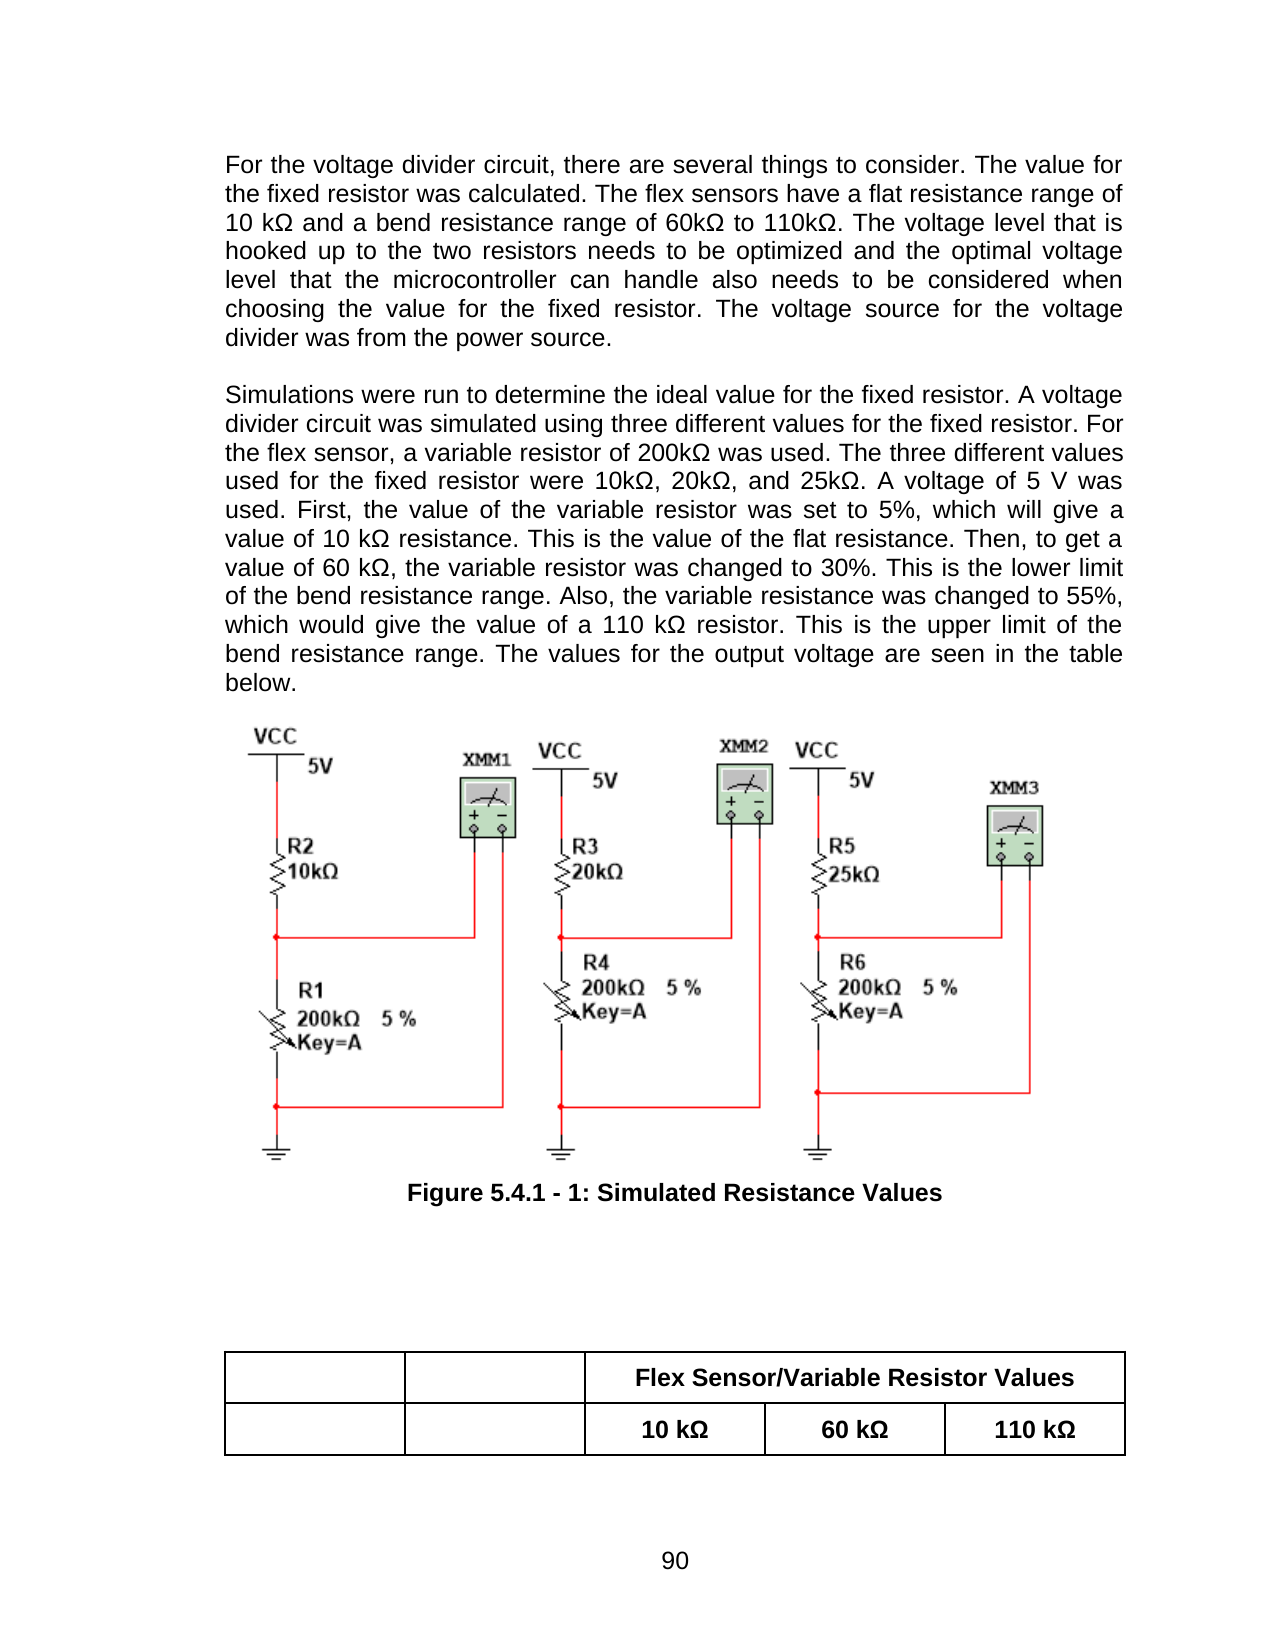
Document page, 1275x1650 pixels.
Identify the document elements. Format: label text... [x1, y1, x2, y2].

text Figure 5.4.1 - 1: Simulated Resistance Values [225, 1178, 1125, 1207]
table_header [406, 1353, 584, 1402]
text Simulations were run to determine the ideal value for the fixed resistor. A voltage divider circuit was simulated using three different values for the fixed resistor. For the flex sensor, a variable resistor of 200kΩ was used. The three different values used for the fixed resistor were 10kΩ, 20kΩ, and 25kΩ. A voltage of 5 V was used. First, the value of the variable resistor was set to 5%, which will give a value of 10 kΩ resistance. This is the value of the flat resistance. Then, to get a value of 60 kΩ, the variable resistor was changed to 30%. This is the lower limit of the bend resistance range. Also, the variable resistance was changed to 55%, which would give the value of a 110 kΩ resistor. This is the upper limit of the bend resistance range. The values for the output voltage are seen in the table below. [225, 380, 1125, 696]
table_cell 10 kΩ [586, 1404, 764, 1454]
table_cell [226, 1404, 404, 1454]
picture [232, 725, 1045, 1179]
table_cell 110 kΩ [946, 1404, 1124, 1454]
table_cell [406, 1404, 584, 1454]
table_cell 60 kΩ [766, 1404, 944, 1454]
table_header [226, 1353, 404, 1402]
table_header Flex Sensor/Variable Resistor Values [586, 1353, 1124, 1402]
text For the voltage divider circuit, there are several things to consider. The value for the fixed resistor was calculated. The flex sensors have a flat resistance range of 10 kΩ and a bend resistance range of 60kΩ to 110kΩ. The voltage level that is hooked up to the two resistors needs to be optimized and the optimal voltage level that the microcontroller can handle also needs to be considered when choosing the value for the fixed resistor. The voltage source for the voltage divider was from the power source. [225, 150, 1125, 351]
